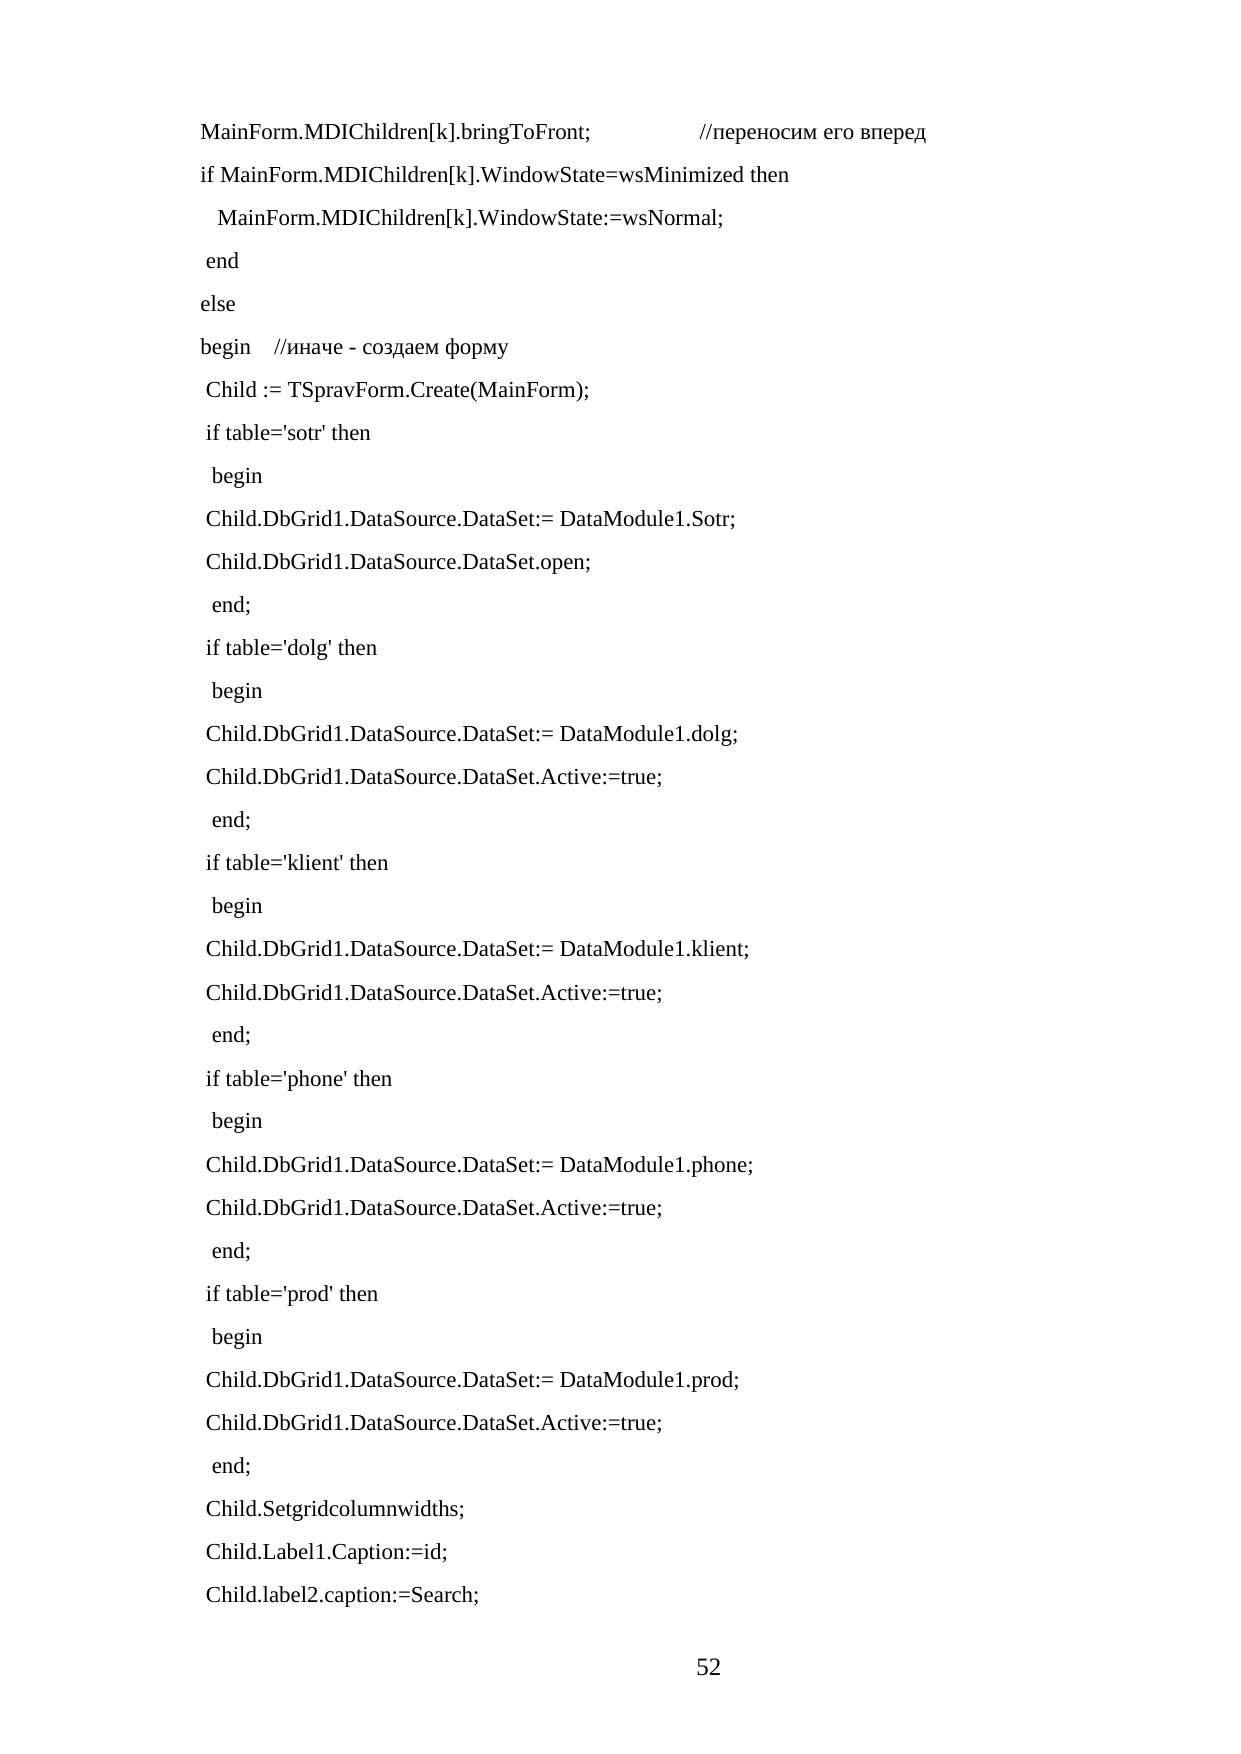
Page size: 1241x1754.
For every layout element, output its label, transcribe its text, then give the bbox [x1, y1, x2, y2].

text if table='sotr' then [177, 419, 1152, 446]
text begin [177, 1108, 1152, 1134]
text end; [177, 1022, 1152, 1048]
text Child.Label1.Caption:=id; [177, 1538, 1152, 1564]
text Child.label2.caption:=Search; [177, 1581, 1152, 1607]
text else [177, 290, 1152, 317]
text if MainForm.MDIChildren[k].WindowState=wsMinimized then [177, 161, 1152, 187]
text if table='dolg' then [177, 634, 1152, 661]
text end; [177, 1452, 1152, 1478]
text begin [177, 1323, 1152, 1349]
text end; [177, 591, 1152, 618]
text Child.DbGrid1.DataSource.DataSet.open; [177, 548, 1152, 575]
text Child.DbGrid1.DataSource.DataSet:= DataModule1.dolg; [177, 720, 1152, 747]
text end [177, 247, 1152, 273]
text if table='phone' then [177, 1064, 1152, 1091]
text Child := TSpravForm.Create(MainForm); [177, 376, 1152, 403]
text Child.DbGrid1.DataSource.DataSet.Active:=true; [177, 1194, 1152, 1220]
text Child.DbGrid1.DataSource.DataSet:= DataModule1.klient; [177, 936, 1152, 962]
text begin //иначе - создаем форму [177, 333, 1152, 359]
text begin [177, 677, 1152, 704]
text Child.Setgridcolumnwidths; [177, 1495, 1152, 1521]
text end; [177, 1237, 1152, 1263]
text Child.DbGrid1.DataSource.DataSet.Active:=true; [177, 763, 1152, 790]
text MainForm.MDIChildren[k].WindowState:=wsNormal; [177, 204, 1152, 231]
text Child.DbGrid1.DataSource.DataSet.Active:=true; [177, 1409, 1152, 1435]
text if table='klient' then [177, 849, 1152, 876]
text Child.DbGrid1.DataSource.DataSet:= DataModule1.phone; [177, 1151, 1152, 1177]
text Child.DbGrid1.DataSource.DataSet:= DataModule1.Sotr; [177, 505, 1152, 532]
text Child.DbGrid1.DataSource.DataSet.Active:=true; [177, 978, 1152, 1005]
text begin [177, 892, 1152, 919]
text Child.DbGrid1.DataSource.DataSet:= DataModule1.prod; [177, 1366, 1152, 1392]
text MainForm.MDIChildren[k].bringToFront; //переносим его вперед [177, 118, 1152, 144]
text end; [177, 806, 1152, 833]
text if table='prod' then [177, 1280, 1152, 1306]
text begin [177, 462, 1152, 489]
